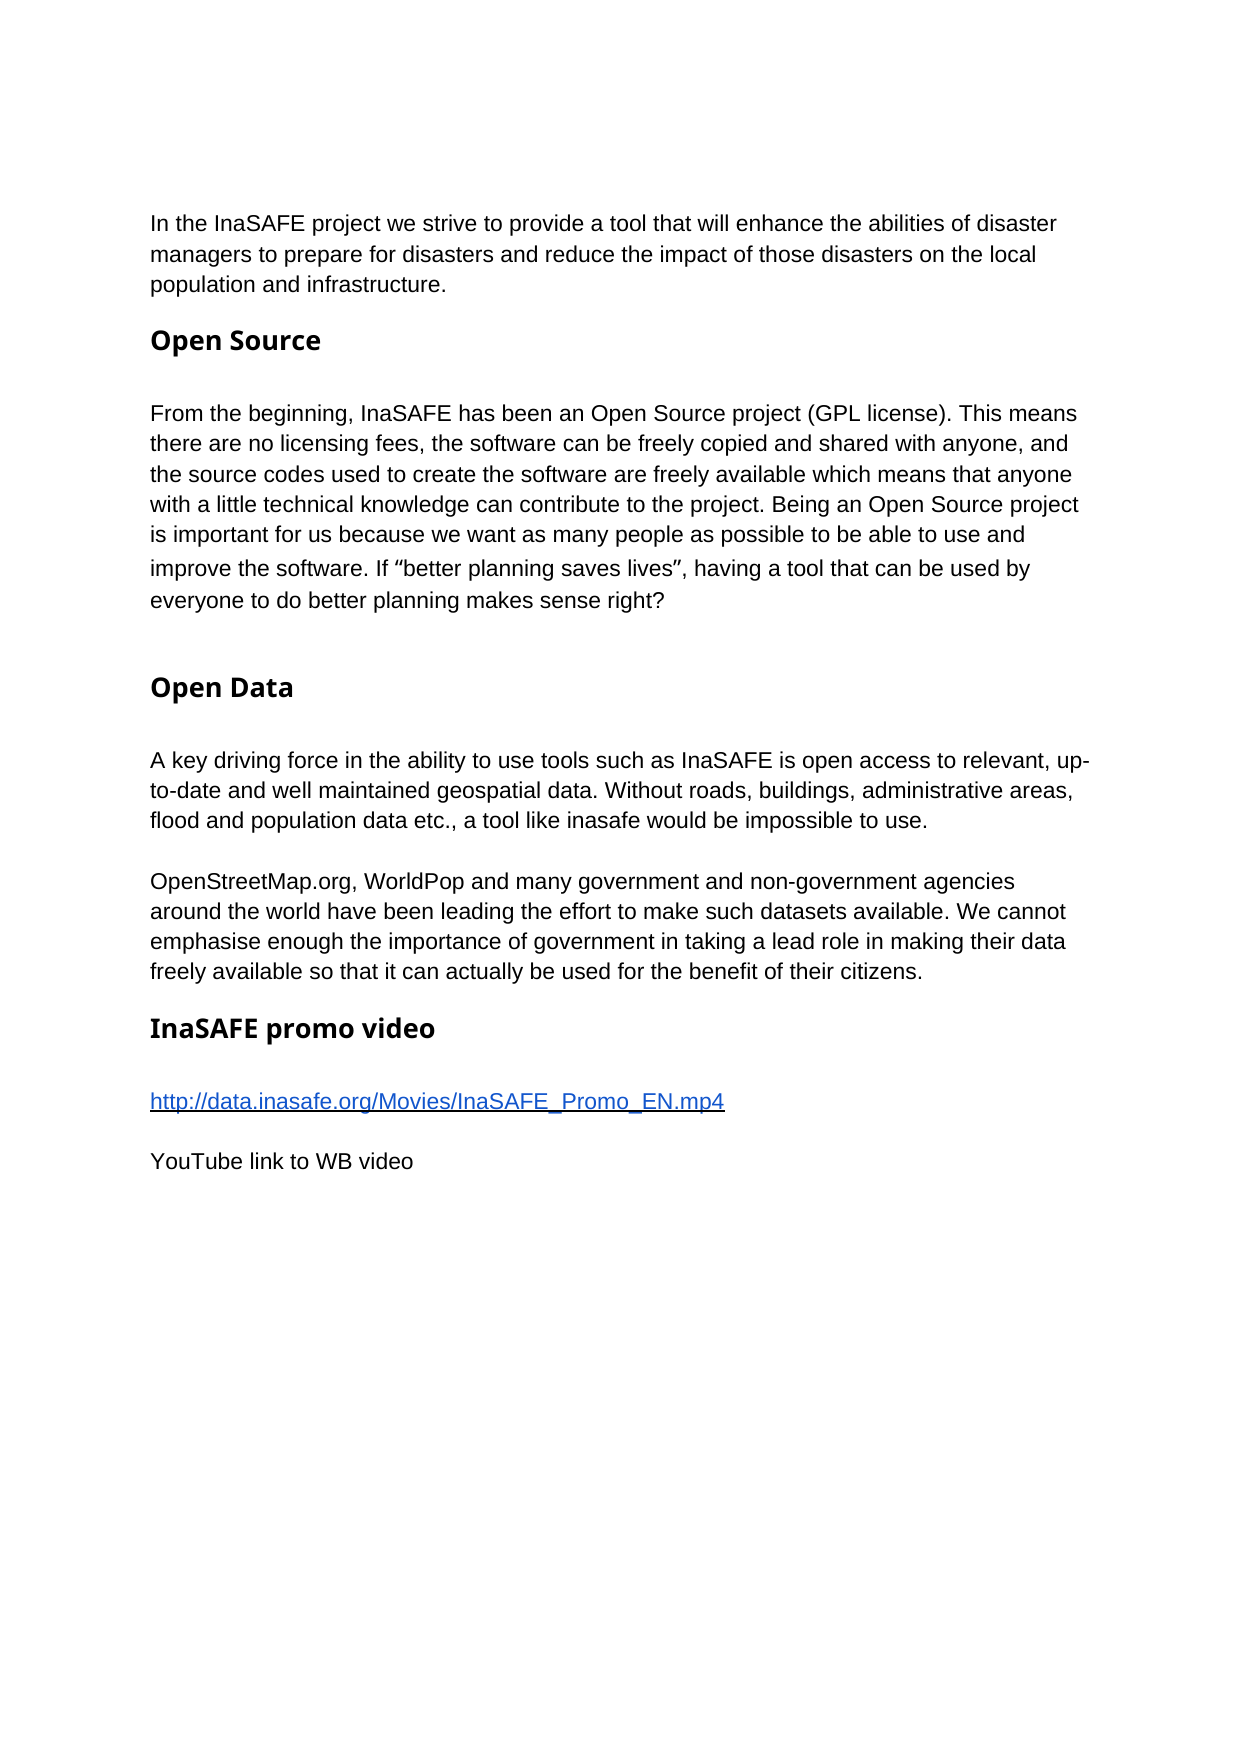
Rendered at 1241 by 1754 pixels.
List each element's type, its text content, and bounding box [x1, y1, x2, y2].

text In the InaSAFE project we strive to provide a tool that will enhance the abilities of disaster managers to prepare for disasters and reduce the impact of those disasters on the local population and infrastructure. [150, 210, 1090, 297]
text A key driving force in the ability to use tools such as InaSAFE is open access to relevant, up-to-date and well maintained geospatial data. Without roads, buildings, administrative areas, flood and population data etc., a tool like inasafe would be impossible to use. [150, 747, 1090, 833]
text http://data.inasafe.org/Movies/InaSAFE_Promo_EN.mp4 [150, 1088, 1090, 1114]
subtitle Open Data [150, 668, 1090, 705]
text OpenStreetMap.org, WorldPop and many government and non-government agencies around the world have been leading the effort to make such datasets available. We cannot emphasise enough the importance of government in taking a lead role in making their data freely available so that it can actually be used for the benefit of their citizens. [150, 868, 1090, 984]
subtitle Open Source [150, 322, 1090, 359]
subtitle InaSAFE promo video [150, 1009, 1090, 1046]
text YouTube link to WB video [150, 1148, 1090, 1174]
text From the beginning, InaSAFE has been an Open Source project (GPL license). This means there are no licensing fees, the software can be freely copied and shared with anyone, and the source codes used to create the software are freely available which means that anyone with a little technical knowledge can contribute to the project. Being an Open Source project is important for us because we want as many people as possible to be able to use and improve the software. If “better planning saves lives”, having a tool that can be used by everyone to do better planning makes sense right? [150, 400, 1090, 613]
